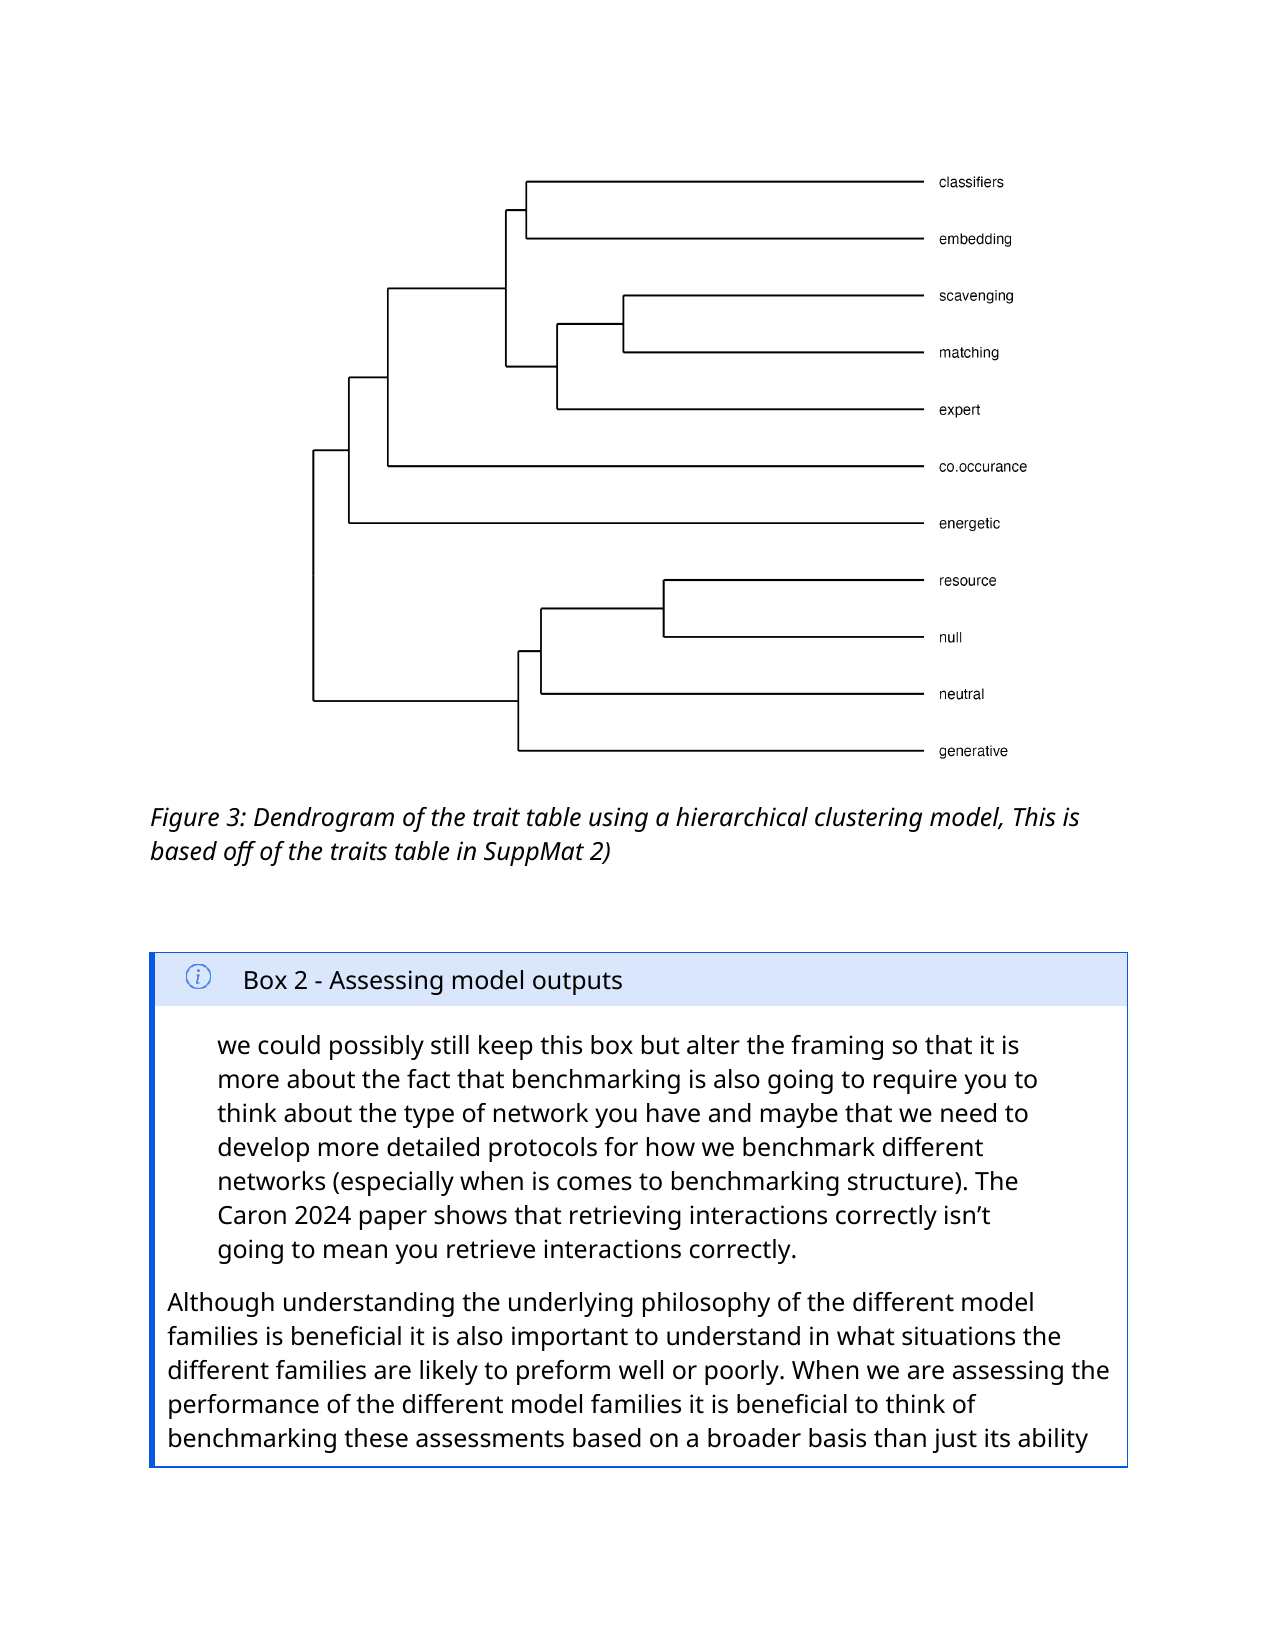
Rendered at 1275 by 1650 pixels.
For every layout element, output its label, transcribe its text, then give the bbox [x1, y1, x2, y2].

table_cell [155, 1006, 1127, 1466]
picture [188, 153, 1064, 779]
picture [186, 964, 211, 989]
table_header Figure 3: Dendrogram of the trait table using a hierarchical clustering model, This is based off of the traits table in SuppMat 2) [139, 150, 1114, 880]
table_header Box 2 - Assessing model outputs [155, 953, 1127, 1006]
